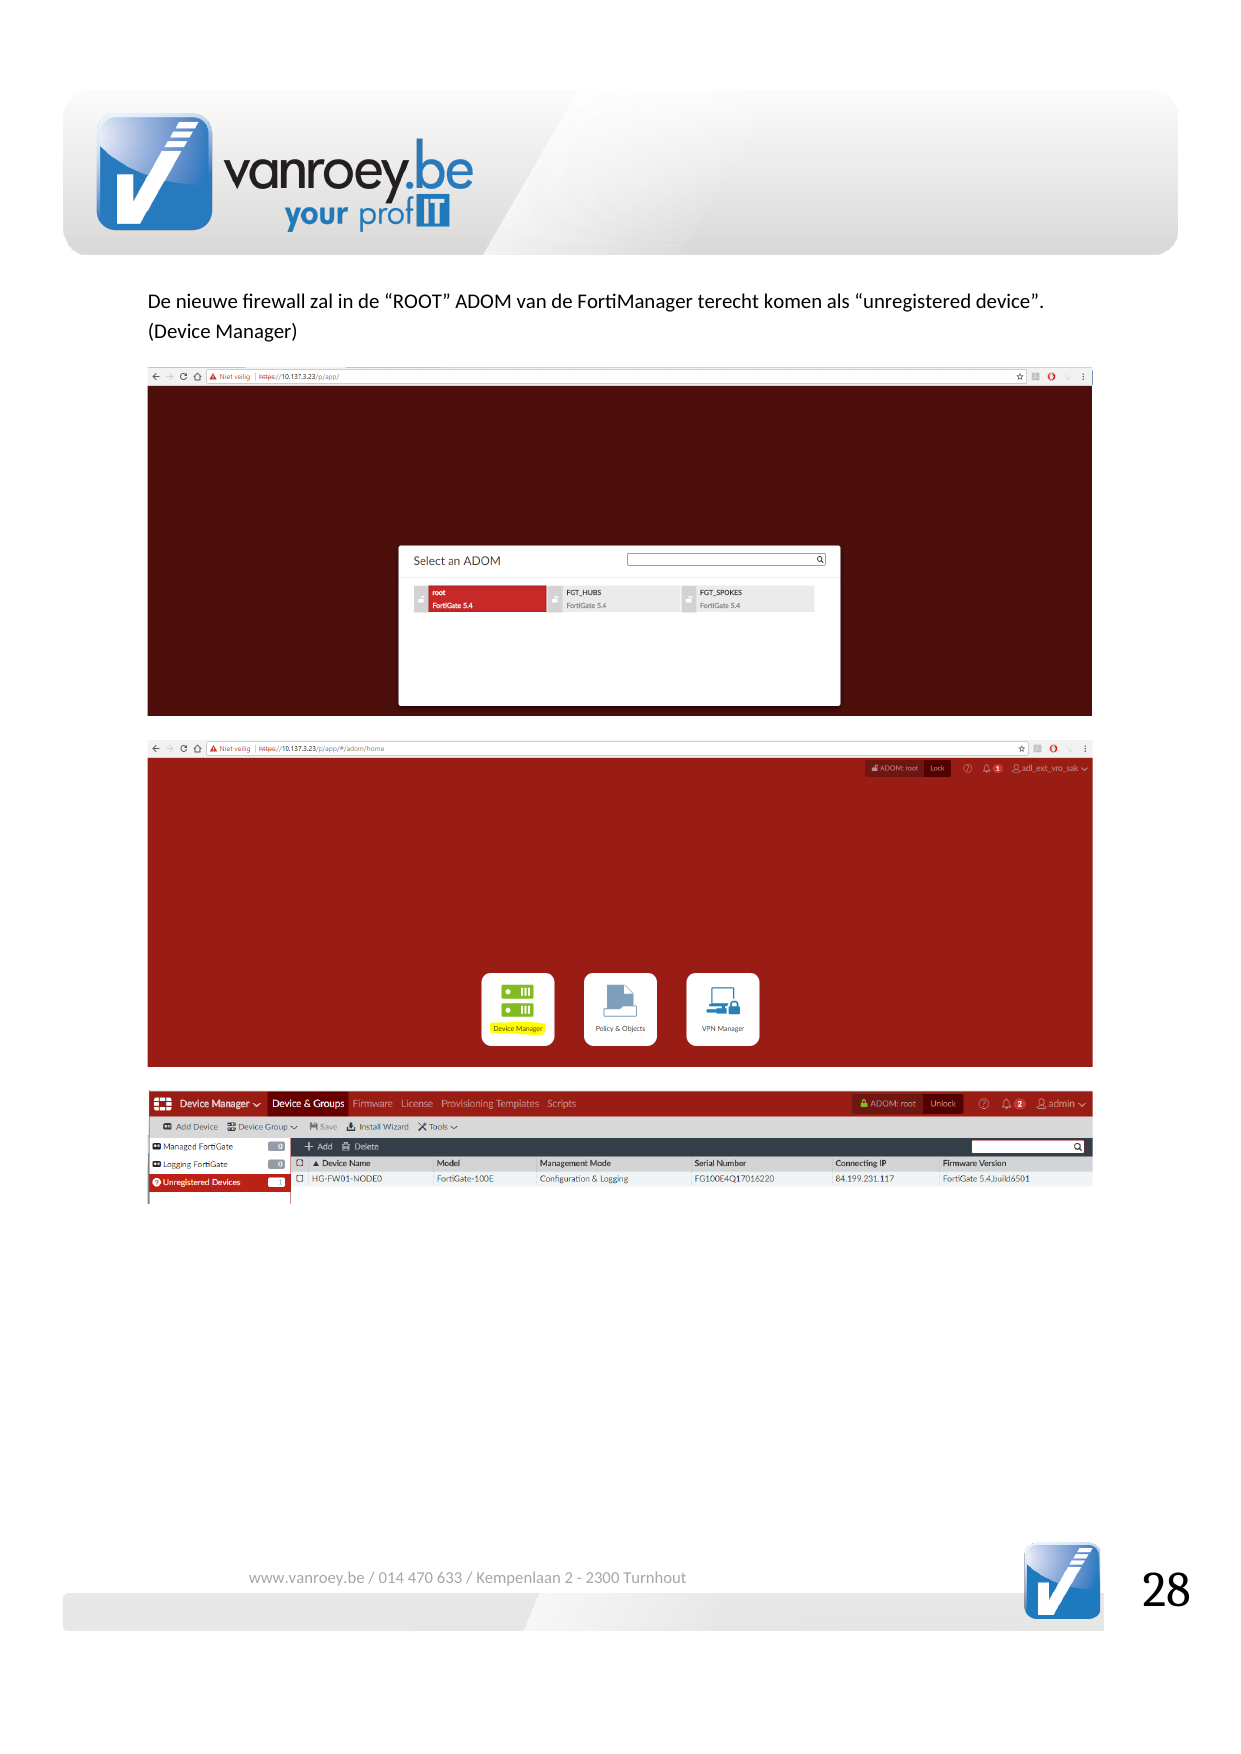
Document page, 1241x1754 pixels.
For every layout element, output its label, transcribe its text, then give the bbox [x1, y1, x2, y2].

picture [62, 1542, 1103, 1631]
picture [147, 1090, 1093, 1204]
text De nieuwe firewall zal in de “ROOT” ADOM van de FortiManager terecht komen als “unregistered device”. (Device Manager) [148, 289, 1093, 343]
picture [63, 90, 1178, 255]
picture [147, 367, 1093, 716]
picture [147, 740, 1093, 1067]
